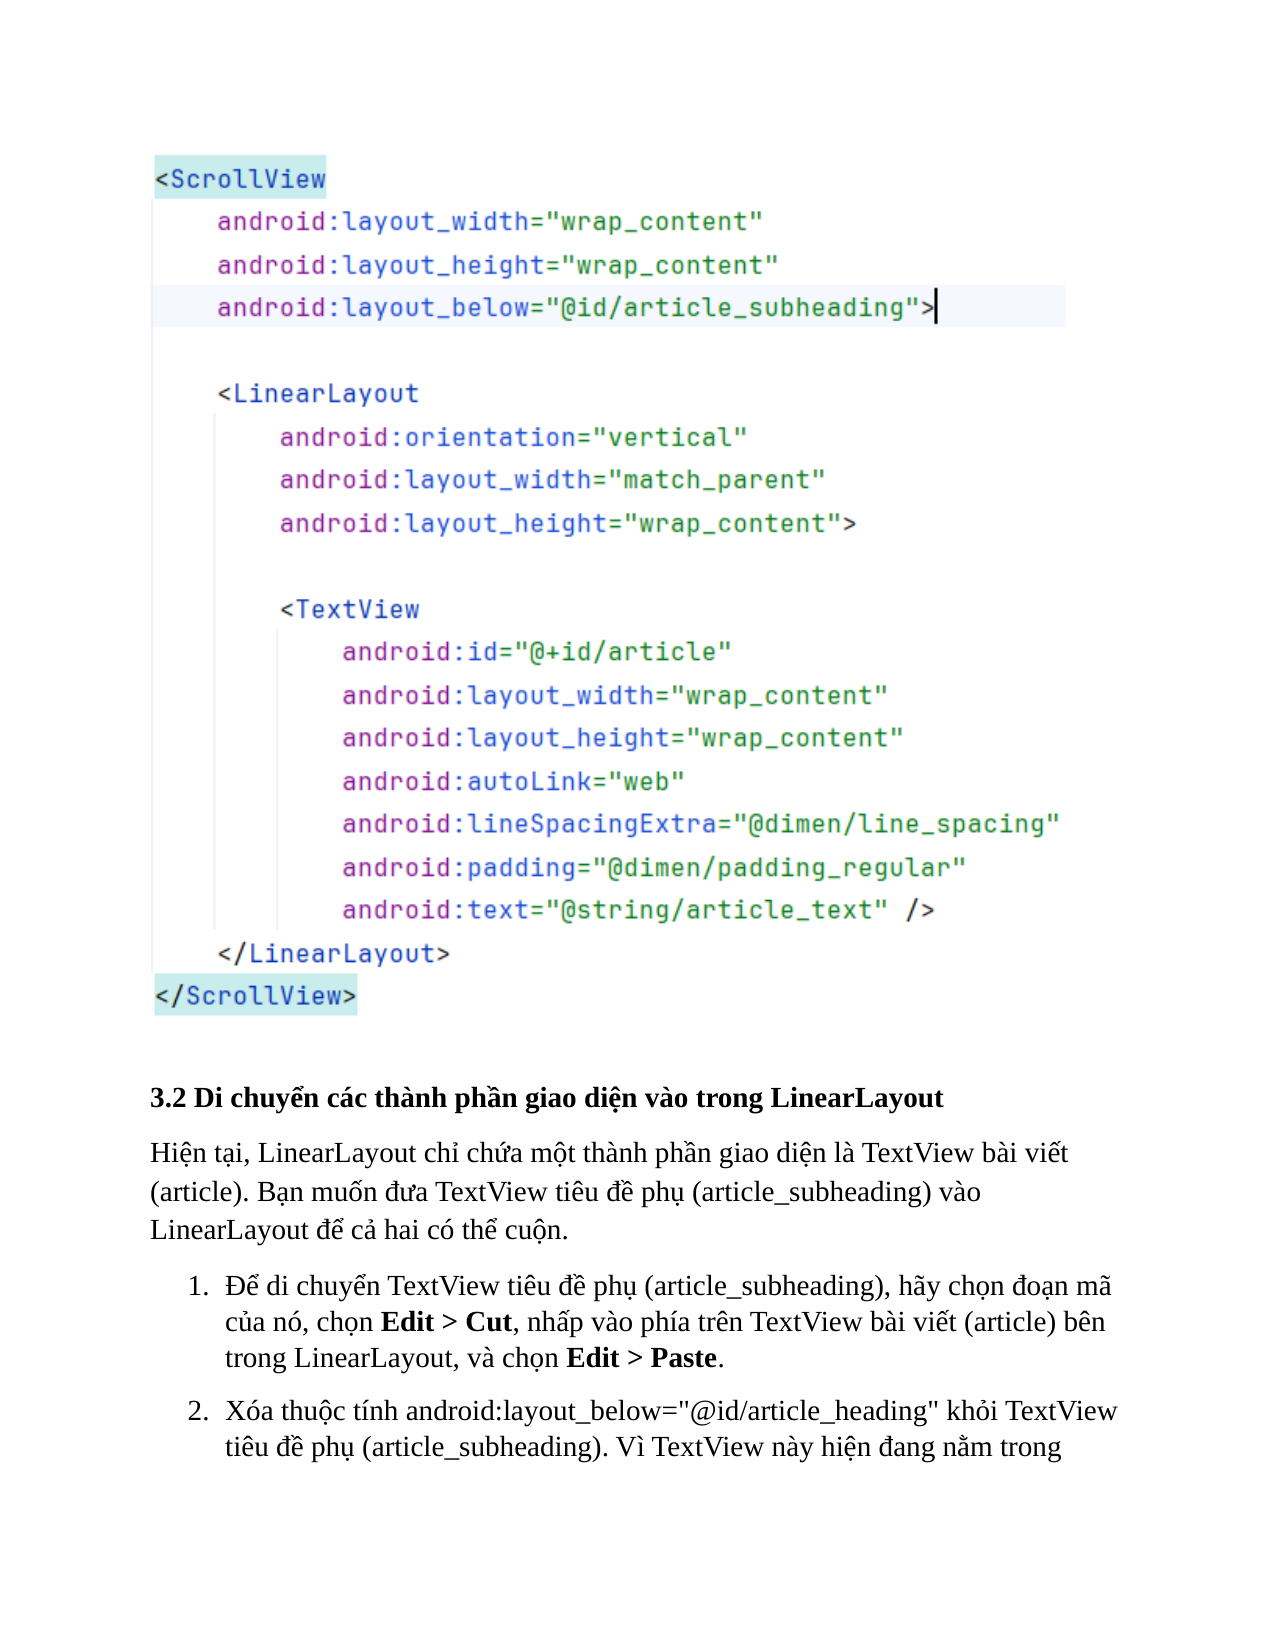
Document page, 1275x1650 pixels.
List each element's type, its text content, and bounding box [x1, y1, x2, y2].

list Để di chuyển TextView tiêu đề phụ (article_subheading), hãy chọn đoạn mã của nó, chọn Edit > Cut, nhấp vào phía trên TextView bài viết (article) bên trong LinearLayout, và chọn Edit > Paste. [187, 1268, 1125, 1373]
text 3.2 Di chuyển các thành phần giao diện vào trong LinearLayout [150, 1080, 1125, 1114]
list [187, 1393, 1125, 1462]
picture [150, 150, 1066, 1058]
text Hiện tại, LinearLayout chỉ chứa một thành phần giao diện là TextView bài viết (article). Bạn muốn đưa TextView tiêu đề phụ (article_subheading) vào LinearLayout để cả hai có thể cuộn. [150, 1135, 1125, 1246]
